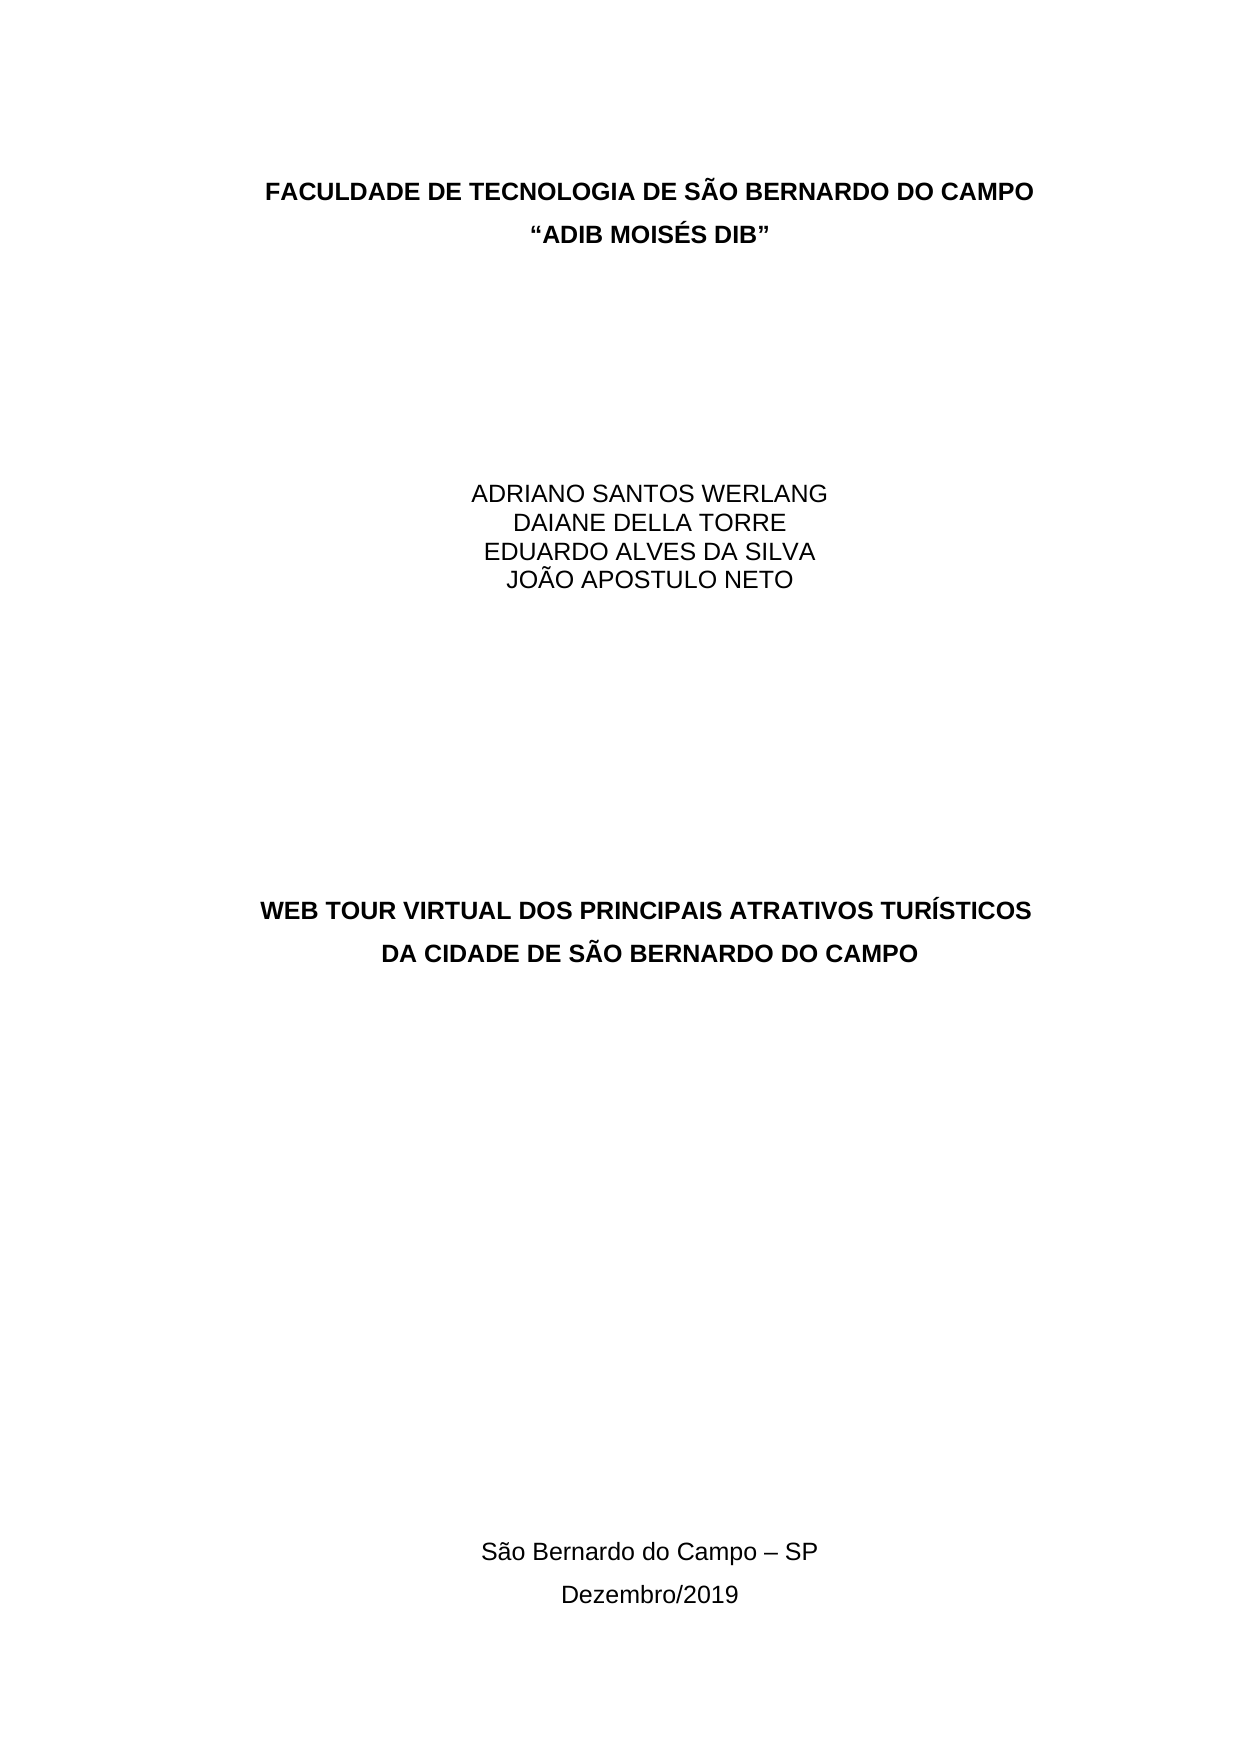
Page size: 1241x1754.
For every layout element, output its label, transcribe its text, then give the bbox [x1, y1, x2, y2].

text São Bernardo do Campo – SP [177, 1537, 1122, 1566]
text EDUARDO ALVES DA SILVA [177, 537, 1122, 565]
text WEB TOUR VIRTUAL DOS PRINCIPAIS ATRATIVOS TURÍSTICOS DA CIDADE DE SÃO BERNARDO DO CAMPO [177, 896, 1122, 967]
text “ADIB MOISÉS DIB” [177, 220, 1122, 249]
text Dezembro/2019 [177, 1581, 1122, 1609]
text ADRIANO SANTOS WERLANG [177, 479, 1122, 508]
text DAIANE DELLA TORRE [177, 508, 1122, 537]
text JOÃO APOSTULO NETO [177, 565, 1122, 594]
text FACULDADE DE TECNOLOGIA DE SÃO BERNARDO DO CAMPO [177, 177, 1122, 206]
